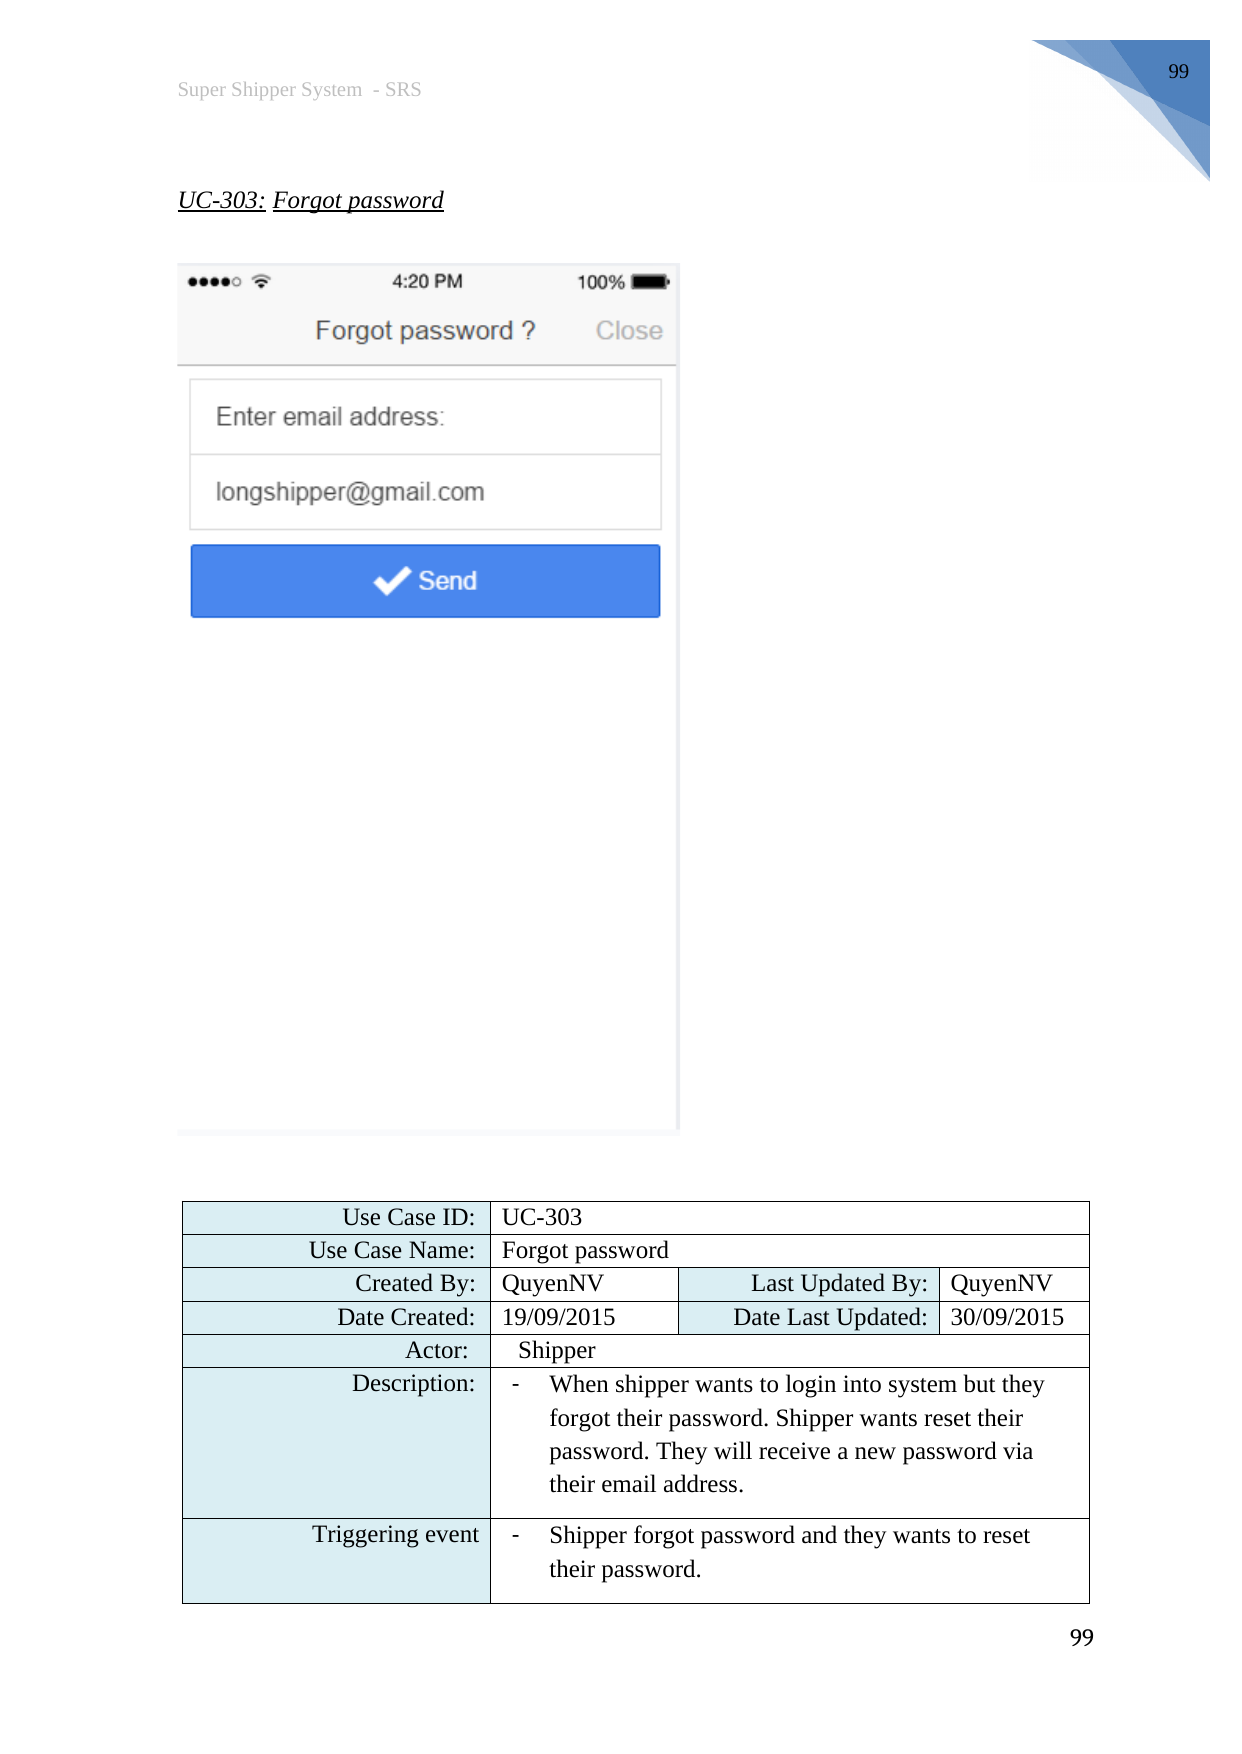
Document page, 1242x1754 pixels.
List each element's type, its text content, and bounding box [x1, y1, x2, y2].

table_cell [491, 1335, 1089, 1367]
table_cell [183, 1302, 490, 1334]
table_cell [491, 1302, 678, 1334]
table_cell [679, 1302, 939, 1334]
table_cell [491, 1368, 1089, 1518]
picture [177, 263, 681, 1136]
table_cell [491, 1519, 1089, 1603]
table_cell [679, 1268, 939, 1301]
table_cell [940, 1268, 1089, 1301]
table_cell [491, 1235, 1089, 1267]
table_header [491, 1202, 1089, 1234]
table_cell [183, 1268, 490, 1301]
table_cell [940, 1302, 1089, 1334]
picture [1029, 40, 1210, 182]
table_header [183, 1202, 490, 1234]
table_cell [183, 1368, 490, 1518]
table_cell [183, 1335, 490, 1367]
subtitle UC-303: Forgot password [177, 185, 1094, 214]
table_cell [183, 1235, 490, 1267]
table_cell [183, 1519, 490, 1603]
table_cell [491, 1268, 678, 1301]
